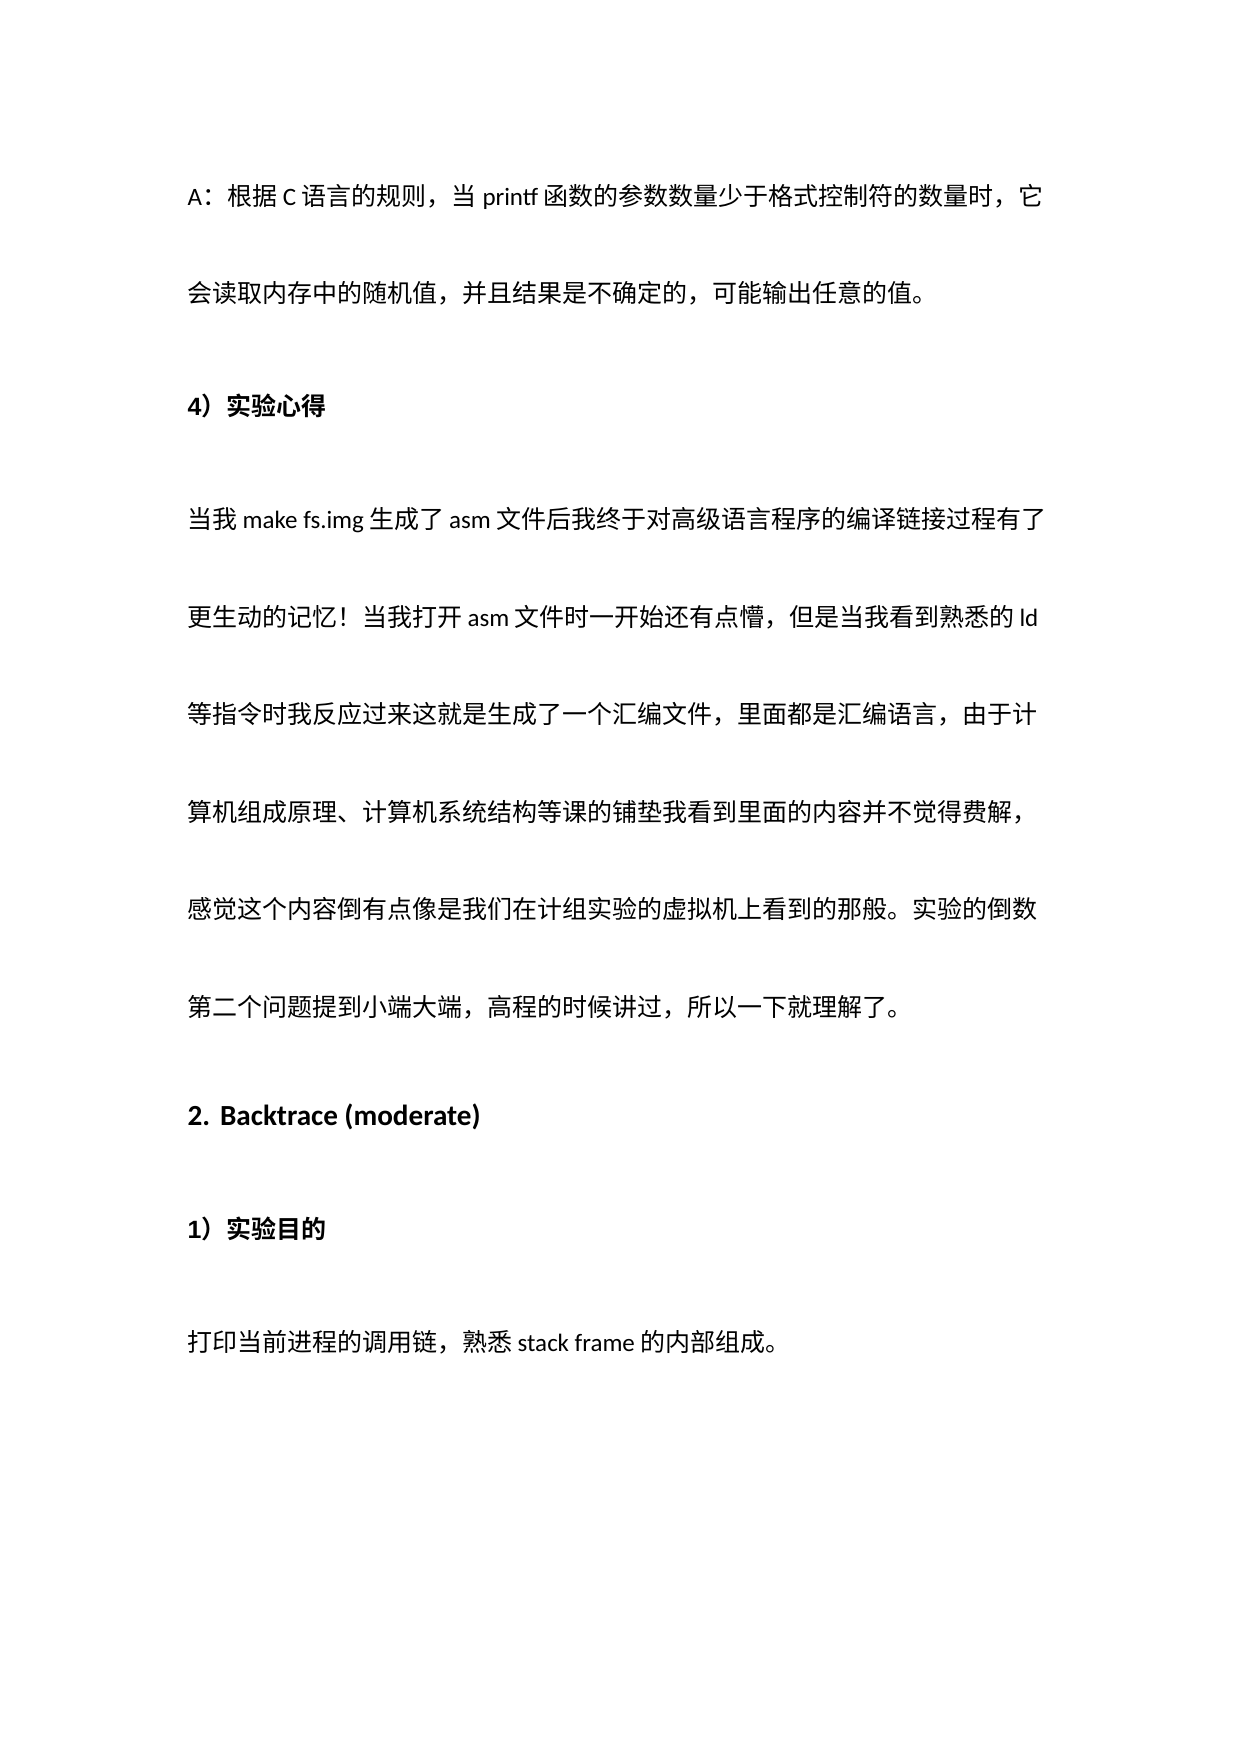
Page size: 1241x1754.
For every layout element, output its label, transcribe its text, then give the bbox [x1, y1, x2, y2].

list 当我make fs.img生成了asm文件后我终于对高级语言程序的编译链接过程有了更生动的记忆！当我打开asm文件时一开始还有点懵，但是当我看到熟悉的ld等指令时我反应过来这就是生成了一个汇编文件，里面都是汇编语言，由于计算机组成原理、计算机系统结构等课的铺垫我看到里面的内容并不觉得费解，感觉这个内容倒有点像是我们在计组实验的虚拟机上看到的那般。实验的倒数第二个问题提到小端大端，高程的时候讲过，所以一下就理解了。 [187, 485, 1053, 1038]
subtitle 实验目的 [187, 1195, 1053, 1260]
text 打印当前进程的调用链，熟悉stack frame的内部组成。 [187, 1308, 1053, 1373]
subtitle Backtrace (moderate) [187, 1083, 1053, 1148]
text A：根据 C 语言的规则，当 printf 函数的参数数量少于格式控制符的数量时，它会读取内存中的随机值，并且结果是不确定的，可能输出任意的值。 [187, 162, 1053, 324]
subtitle 实验心得 [187, 372, 1053, 437]
